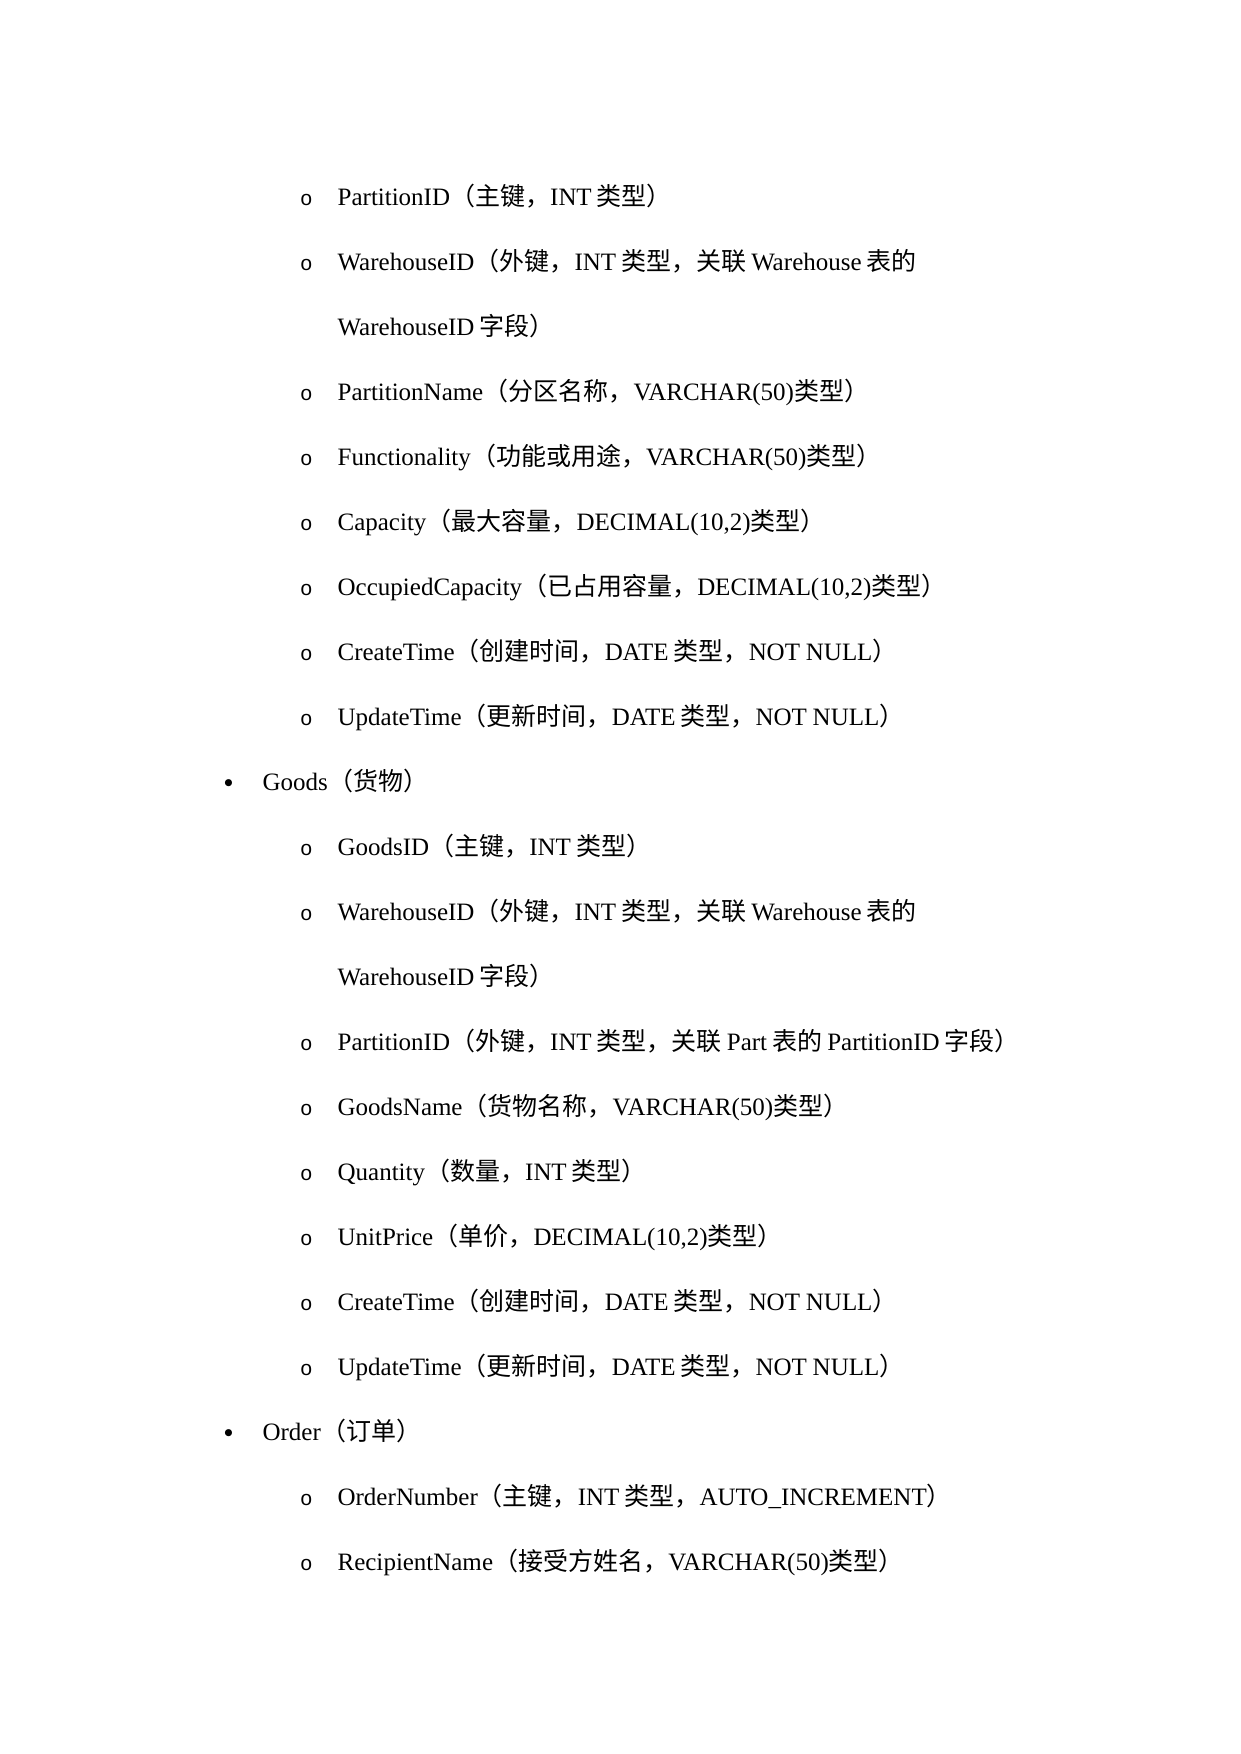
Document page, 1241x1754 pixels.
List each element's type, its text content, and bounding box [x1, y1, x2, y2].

list Goods（货物） [225, 747, 1053, 812]
list CreateTime（创建时间，DATE类型，NOT NULL） [300, 1267, 1053, 1332]
list Functionality（功能或用途，VARCHAR(50)类型） [300, 422, 1053, 487]
list PartitionID（外键，INT类型，关联Part表的PartitionID字段） [300, 1007, 1053, 1072]
list OccupiedCapacity（已占用容量，DECIMAL(10,2)类型） [300, 552, 1053, 617]
list GoodsName（货物名称，VARCHAR(50)类型） [300, 1072, 1053, 1137]
list Order（订单） [225, 1397, 1053, 1462]
list RecipientName（接受方姓名，VARCHAR(50)类型） [300, 1527, 1053, 1592]
list WarehouseID（外键，INT类型，关联Warehouse表的WarehouseID字段） [300, 227, 1053, 357]
list PartitionID（主键，INT类型） [300, 162, 1053, 227]
list Capacity（最大容量，DECIMAL(10,2)类型） [300, 487, 1053, 552]
list PartitionName（分区名称，VARCHAR(50)类型） [300, 357, 1053, 422]
list UpdateTime（更新时间，DATE类型，NOT NULL） [300, 682, 1053, 747]
list GoodsID（主键，INT类型） [300, 812, 1053, 877]
list UpdateTime（更新时间，DATE类型，NOT NULL） [300, 1332, 1053, 1397]
list Quantity（数量，INT类型） [300, 1137, 1053, 1202]
list CreateTime（创建时间，DATE类型，NOT NULL） [300, 617, 1053, 682]
list UnitPrice（单价，DECIMAL(10,2)类型） [300, 1202, 1053, 1267]
list WarehouseID（外键，INT类型，关联Warehouse表的WarehouseID字段） [300, 877, 1053, 1007]
list OrderNumber（主键，INT类型，AUTO_INCREMENT） [300, 1462, 1053, 1527]
